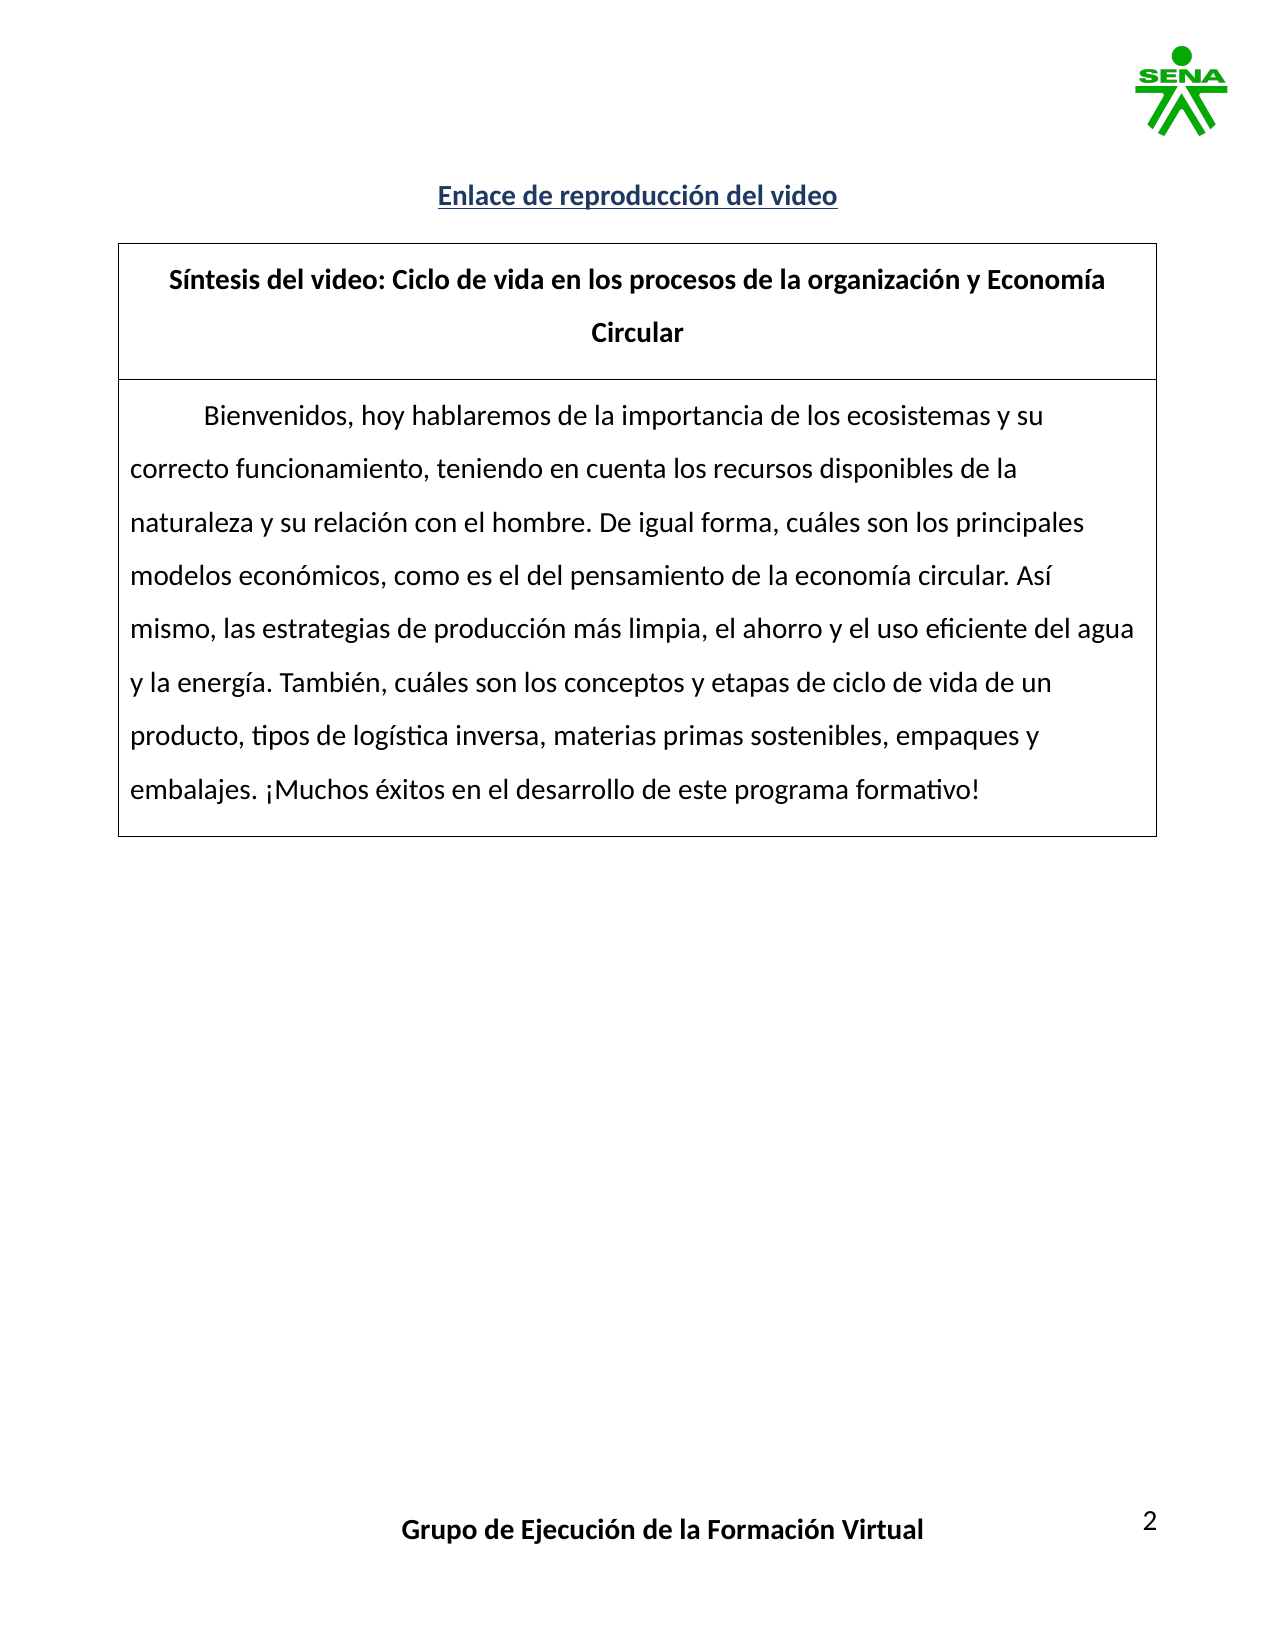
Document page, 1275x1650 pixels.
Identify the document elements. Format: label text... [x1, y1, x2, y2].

text Enlace de reproducción del video [118, 177, 1157, 213]
table_header Síntesis del video: Ciclo de vida en los procesos de la organización y Economía Circular [119, 244, 1156, 379]
picture [1135, 46, 1228, 136]
table_cell Bienvenidos, hoy hablaremos de la importancia de los ecosistemas y su correcto funcionamiento, teniendo en cuenta los recursos disponibles de la naturaleza y su relación con el hombre. De igual forma, cuáles son los principales modelos económicos, como es el del pensamiento de la economía circular. Así mismo, las estrategias de producción más limpia, el ahorro y el uso eficiente del agua y la energía. También, cuáles son los conceptos y etapas de ciclo de vida de un producto, tipos de logística inversa, materias primas sostenibles, empaques y embalajes. ¡Muchos éxitos en el desarrollo de este programa formativo! [119, 380, 1156, 836]
